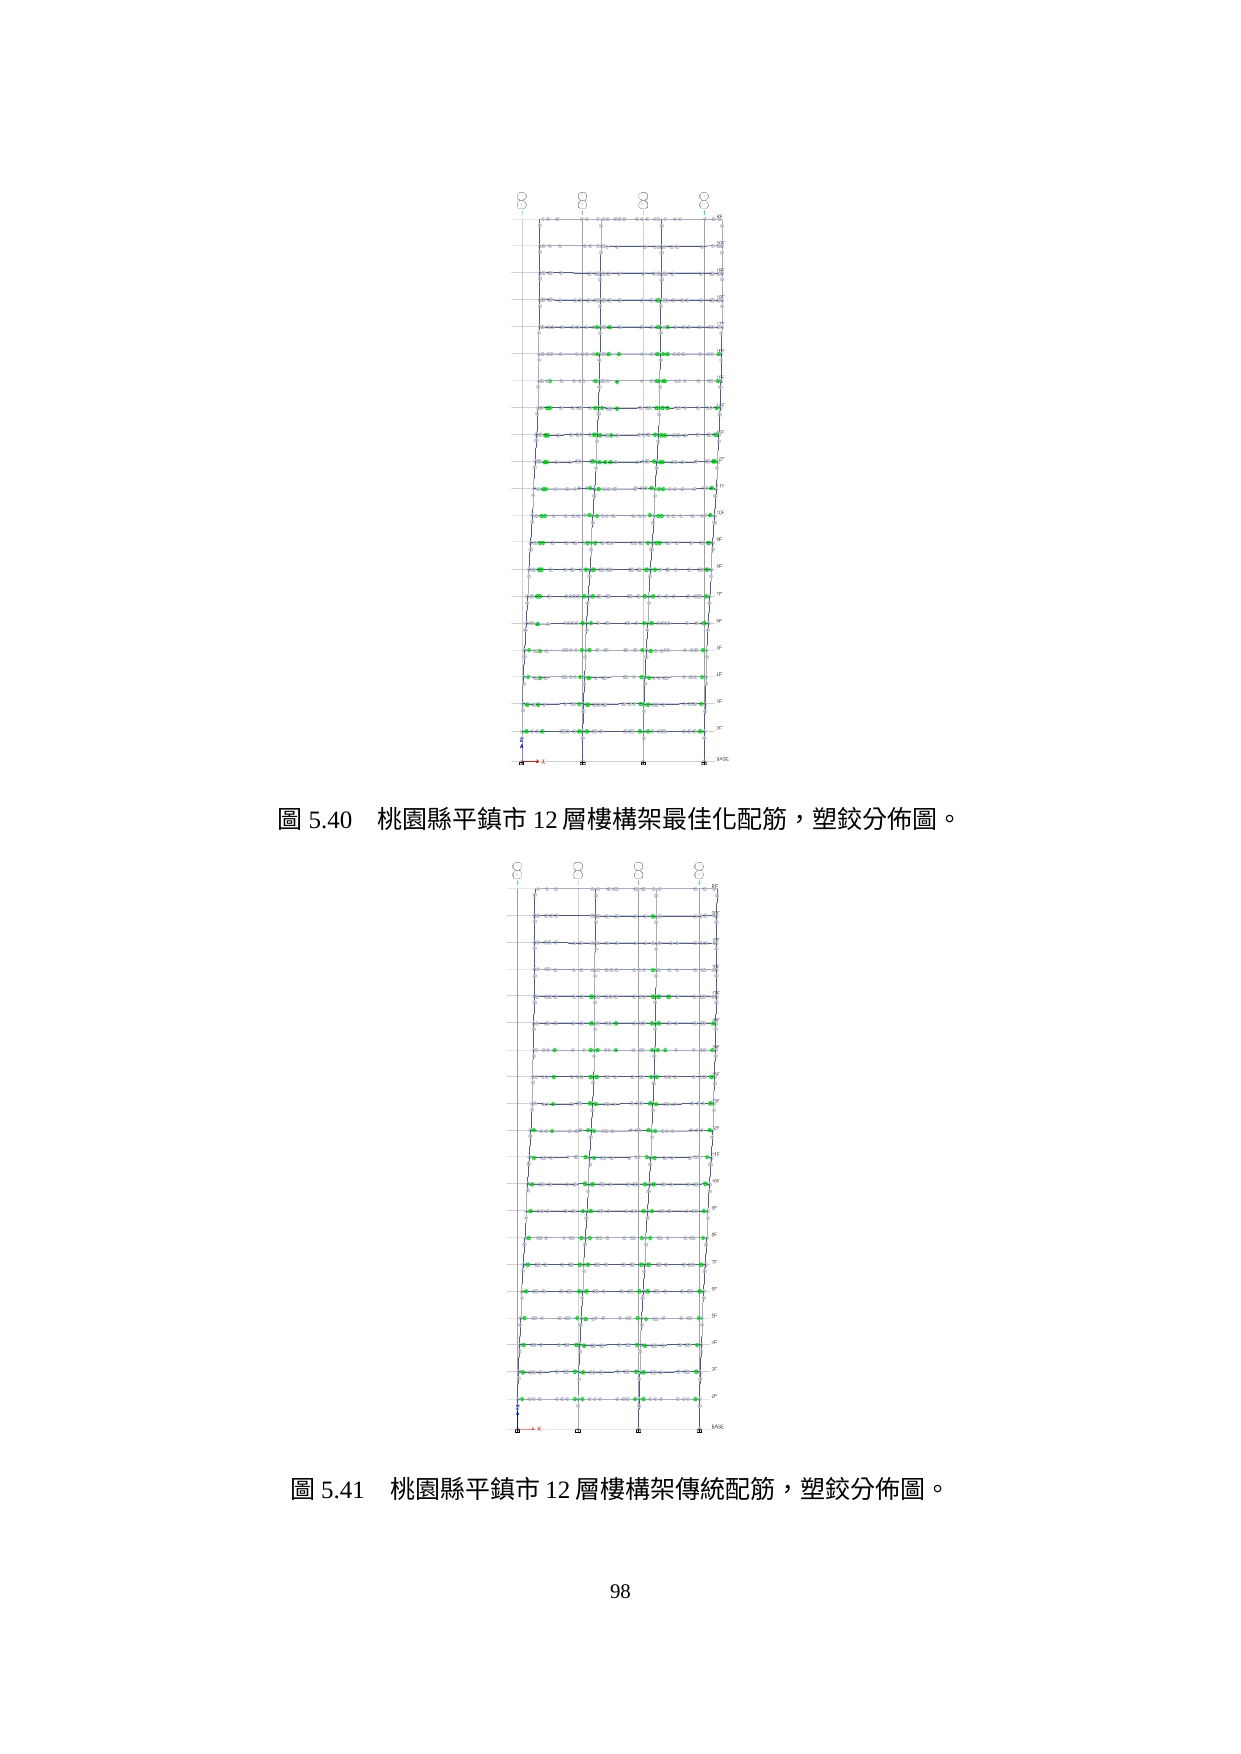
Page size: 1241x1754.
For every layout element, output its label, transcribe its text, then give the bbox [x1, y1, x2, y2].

picture [502, 184, 738, 775]
picture [501, 854, 739, 1445]
